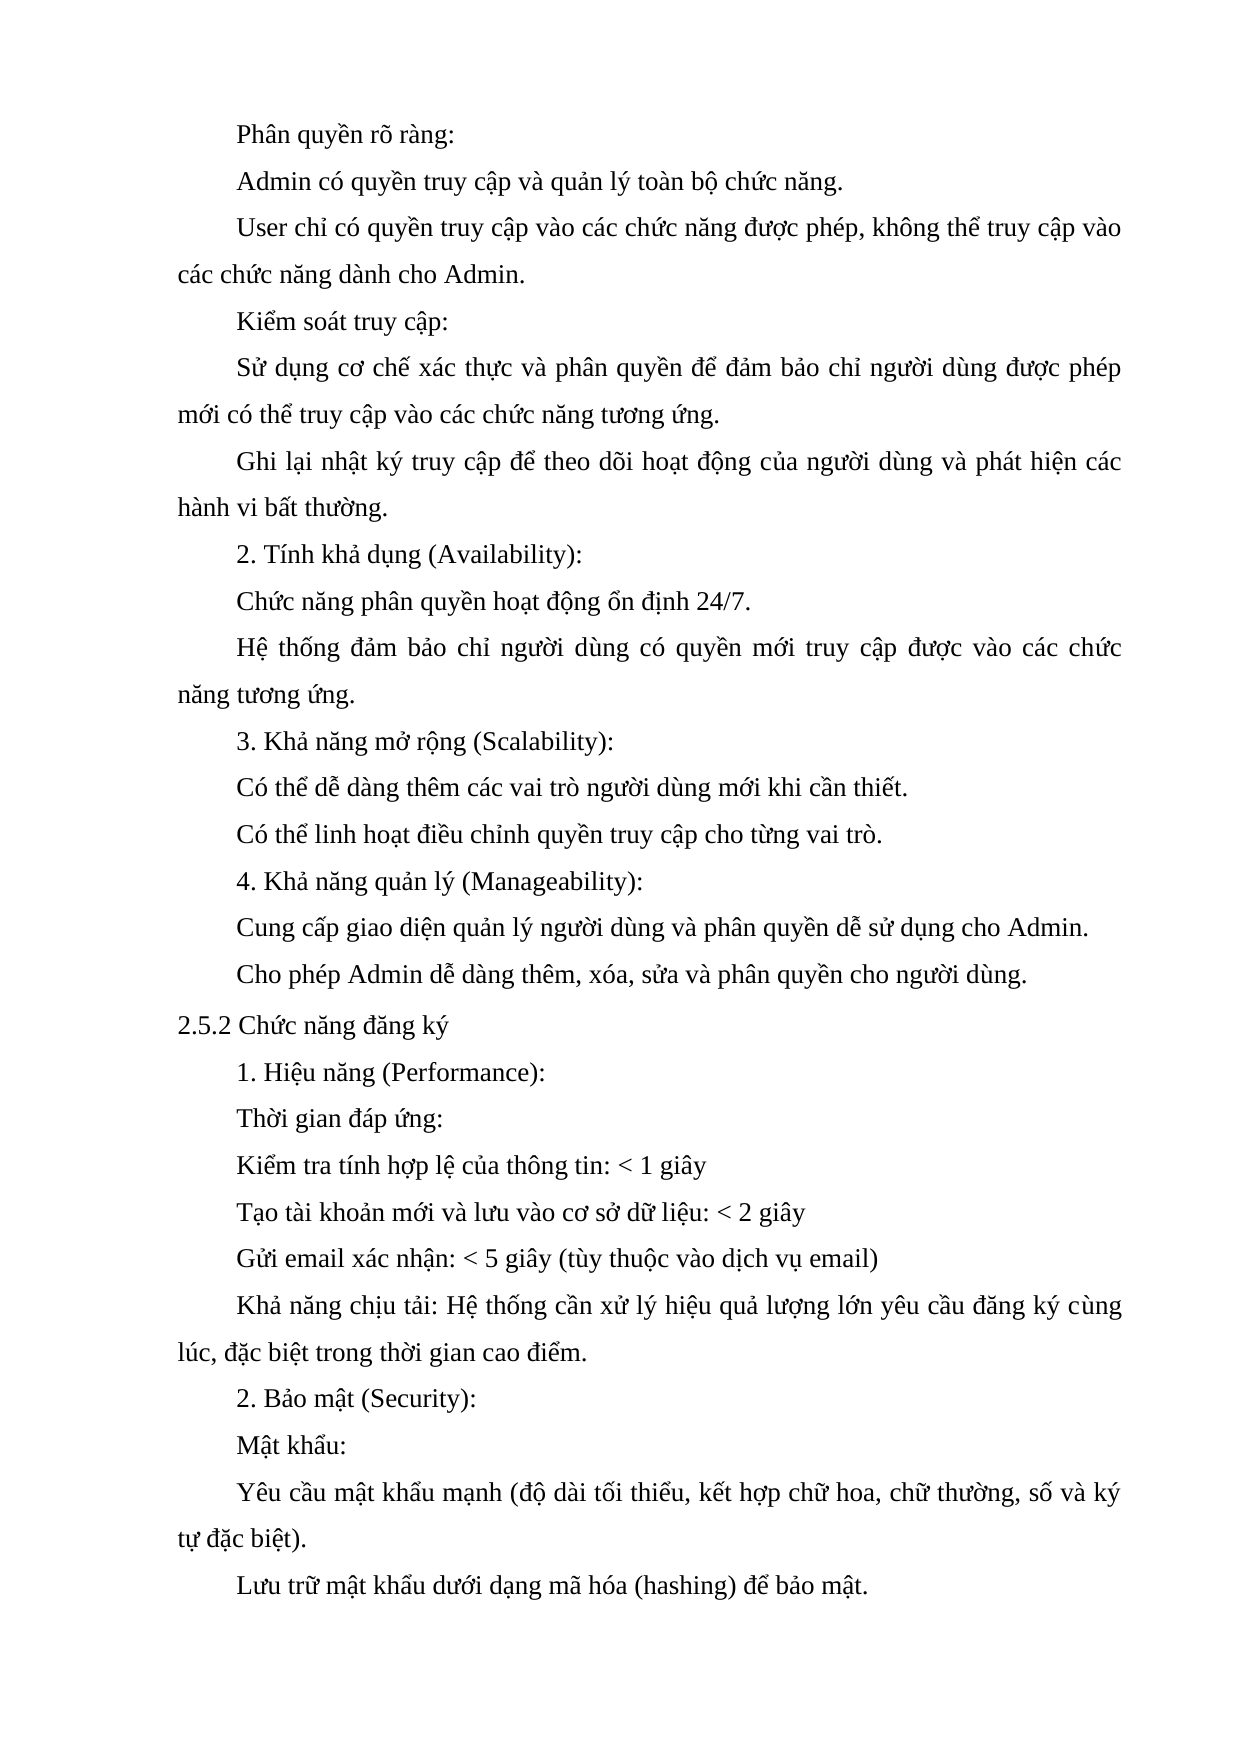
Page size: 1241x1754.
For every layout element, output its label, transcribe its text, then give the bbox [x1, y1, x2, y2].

text 2. Bảo mật (Security): [177, 1382, 1122, 1413]
text Kiểm tra tính hợp lệ của thông tin: < 1 giây [177, 1149, 1122, 1180]
text Admin có quyền truy cập và quản lý toàn bộ chức năng. [177, 165, 1122, 196]
text Mật khẩu: [177, 1429, 1122, 1460]
text Có thể linh hoạt điều chỉnh quyền truy cập cho từng vai trò. [177, 818, 1122, 849]
text Tạo tài khoản mới và lưu vào cơ sở dữ liệu: < 2 giây [177, 1196, 1122, 1227]
text Cho phép Admin dễ dàng thêm, xóa, sửa và phân quyền cho người dùng. [177, 958, 1122, 989]
text Kiểm soát truy cập: [177, 305, 1122, 336]
text Phân quyền rõ ràng: [177, 118, 1122, 149]
text Khả năng chịu tải: Hệ thống cần xử lý hiệu quả lượng lớn yêu cầu đăng ký cùng lúc, đặc biệt trong thời gian cao điểm. [177, 1289, 1122, 1367]
subtitle 2.5.2 Chức năng đăng ký [177, 1009, 1122, 1040]
text Cung cấp giao diện quản lý người dùng và phân quyền dễ sử dụng cho Admin. [177, 911, 1122, 943]
text Ghi lại nhật ký truy cập để theo dõi hoạt động của người dùng và phát hiện các hành vi bất thường. [177, 445, 1122, 523]
text Sử dụng cơ chế xác thực và phân quyền để đảm bảo chỉ người dùng được phép mới có thể truy cập vào các chức năng tương ứng. [177, 351, 1122, 429]
text Có thể dễ dàng thêm các vai trò người dùng mới khi cần thiết. [177, 771, 1122, 803]
text 1. Hiệu năng (Performance): [177, 1056, 1122, 1087]
text 2. Tính khả dụng (Availability): [177, 538, 1122, 569]
text Chức năng phân quyền hoạt động ổn định 24/7. [177, 585, 1122, 616]
text Thời gian đáp ứng: [177, 1102, 1122, 1133]
text 3. Khả năng mở rộng (Scalability): [177, 725, 1122, 756]
text User chỉ có quyền truy cập vào các chức năng được phép, không thể truy cập vào các chức năng dành cho Admin. [177, 211, 1122, 289]
text Hệ thống đảm bảo chỉ người dùng có quyền mới truy cập được vào các chức năng tương ứng. [177, 631, 1122, 709]
text Gửi email xác nhận: < 5 giây (tùy thuộc vào dịch vụ email) [177, 1242, 1122, 1273]
text Lưu trữ mật khẩu dưới dạng mã hóa (hashing) để bảo mật. [177, 1569, 1122, 1600]
text 4. Khả năng quản lý (Manageability): [177, 865, 1122, 896]
text Yêu cầu mật khẩu mạnh (độ dài tối thiểu, kết hợp chữ hoa, chữ thường, số và ký tự đặc biệt). [177, 1476, 1122, 1553]
